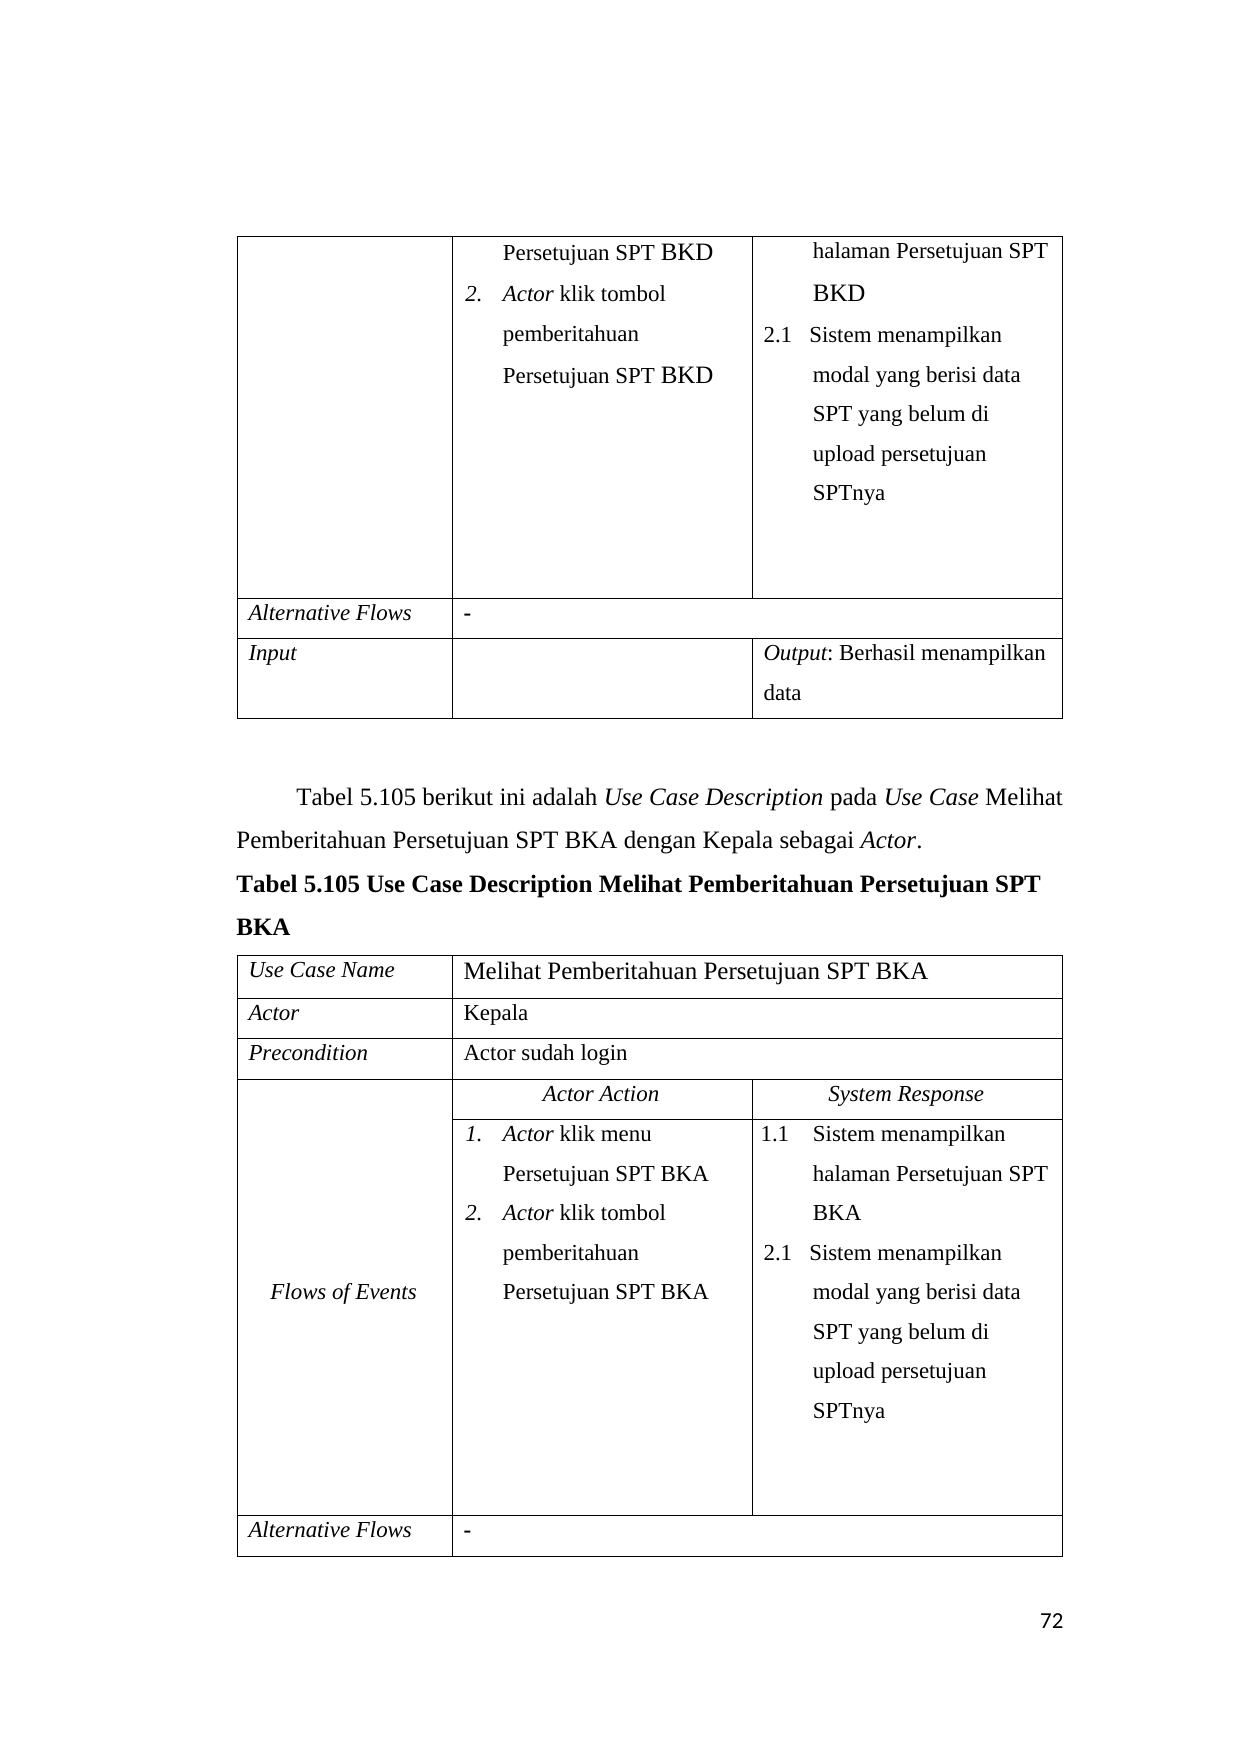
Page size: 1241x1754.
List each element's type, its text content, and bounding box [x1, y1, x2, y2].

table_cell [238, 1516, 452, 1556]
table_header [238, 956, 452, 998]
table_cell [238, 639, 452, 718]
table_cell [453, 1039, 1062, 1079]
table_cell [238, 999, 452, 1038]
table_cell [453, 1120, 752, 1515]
text Tabel 5.105 berikut ini adalah Use Case Description pada Use Case Melihat Pemberitahuan Persetujuan SPT BKA dengan Kepala sebagai Actor. [236, 782, 1063, 854]
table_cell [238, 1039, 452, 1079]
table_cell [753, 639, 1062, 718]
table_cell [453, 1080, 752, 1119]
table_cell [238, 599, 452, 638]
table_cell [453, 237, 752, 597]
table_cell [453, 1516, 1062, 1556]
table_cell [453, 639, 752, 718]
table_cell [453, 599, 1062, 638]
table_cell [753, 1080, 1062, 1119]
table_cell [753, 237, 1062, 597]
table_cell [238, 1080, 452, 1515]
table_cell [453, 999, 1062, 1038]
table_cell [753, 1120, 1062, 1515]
text Tabel 5.105 Use Case Description Melihat Pemberitahuan Persetujuan SPT BKA [236, 869, 1063, 941]
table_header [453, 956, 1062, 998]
